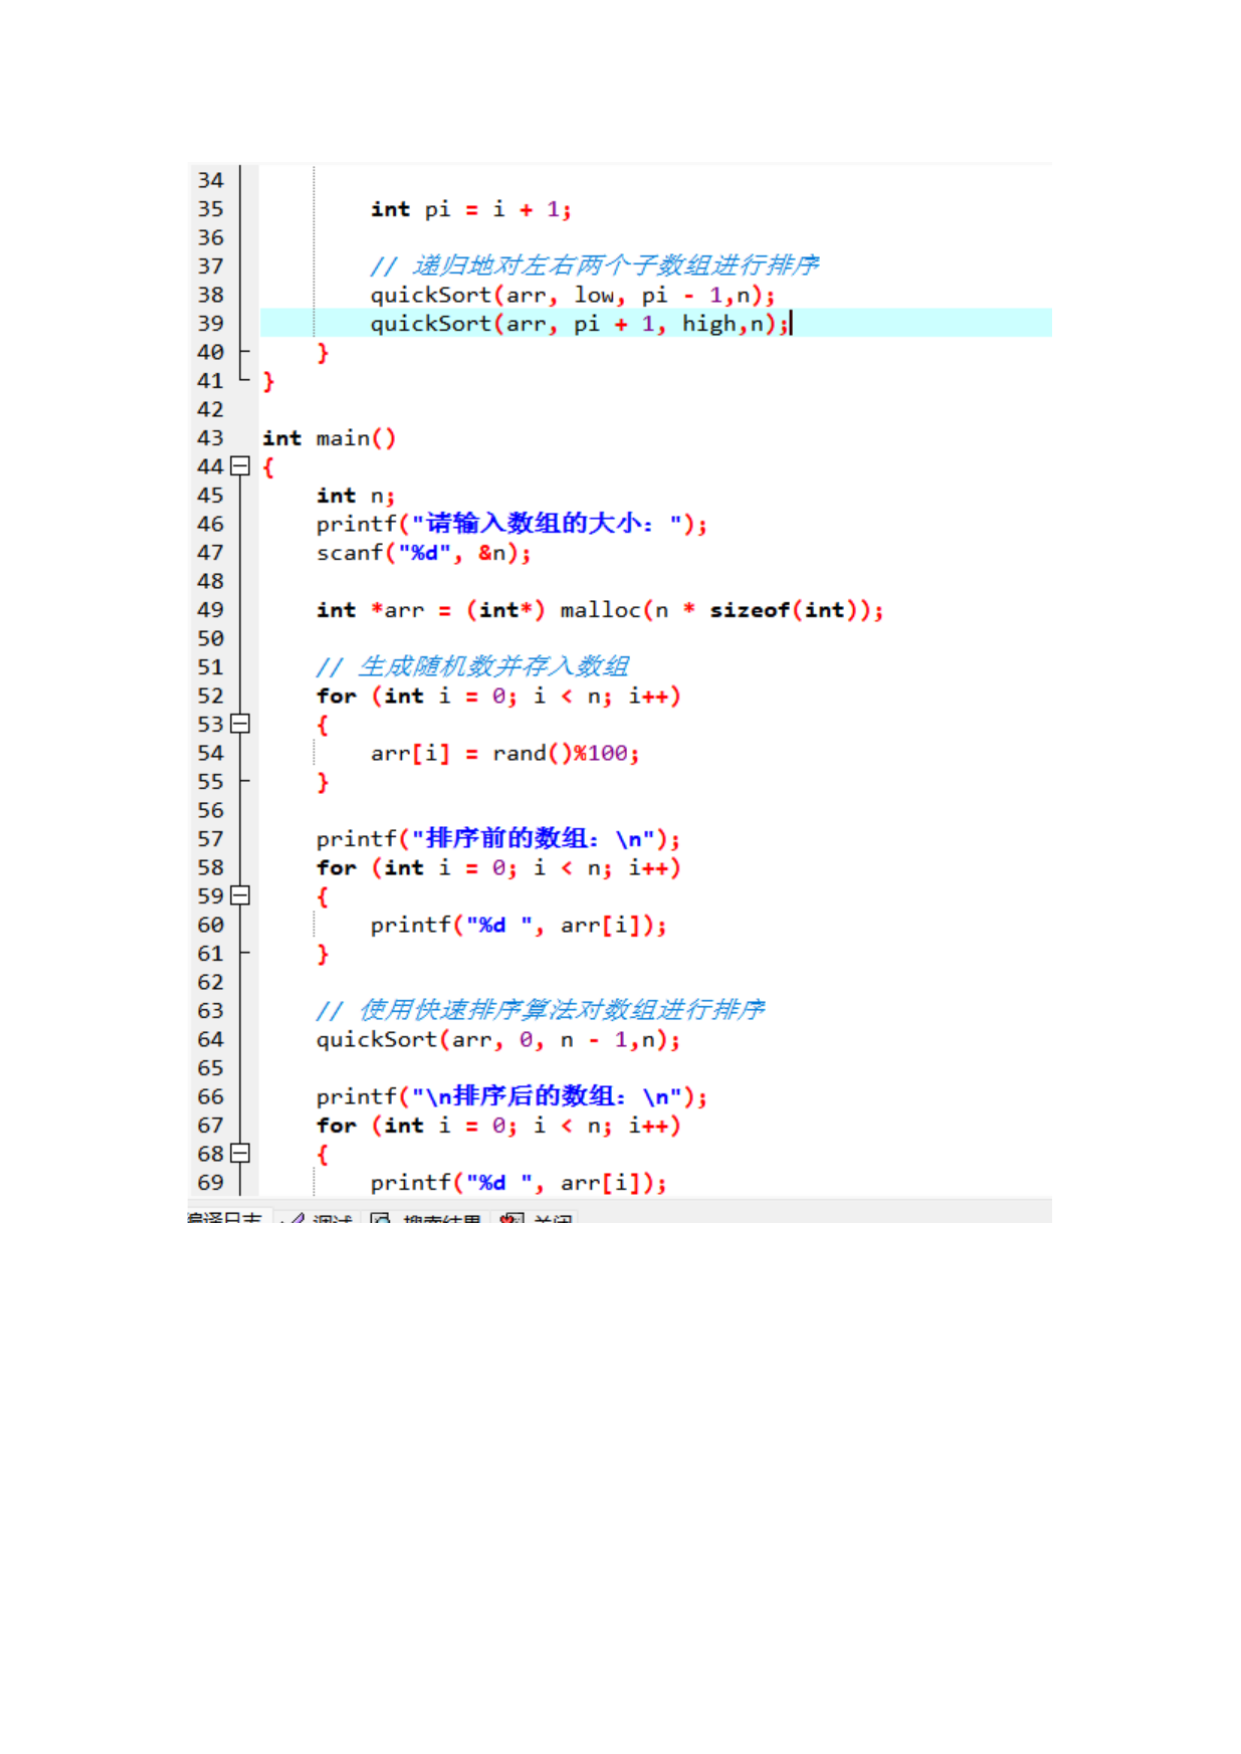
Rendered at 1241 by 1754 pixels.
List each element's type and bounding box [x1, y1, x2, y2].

picture [187, 162, 1053, 1223]
